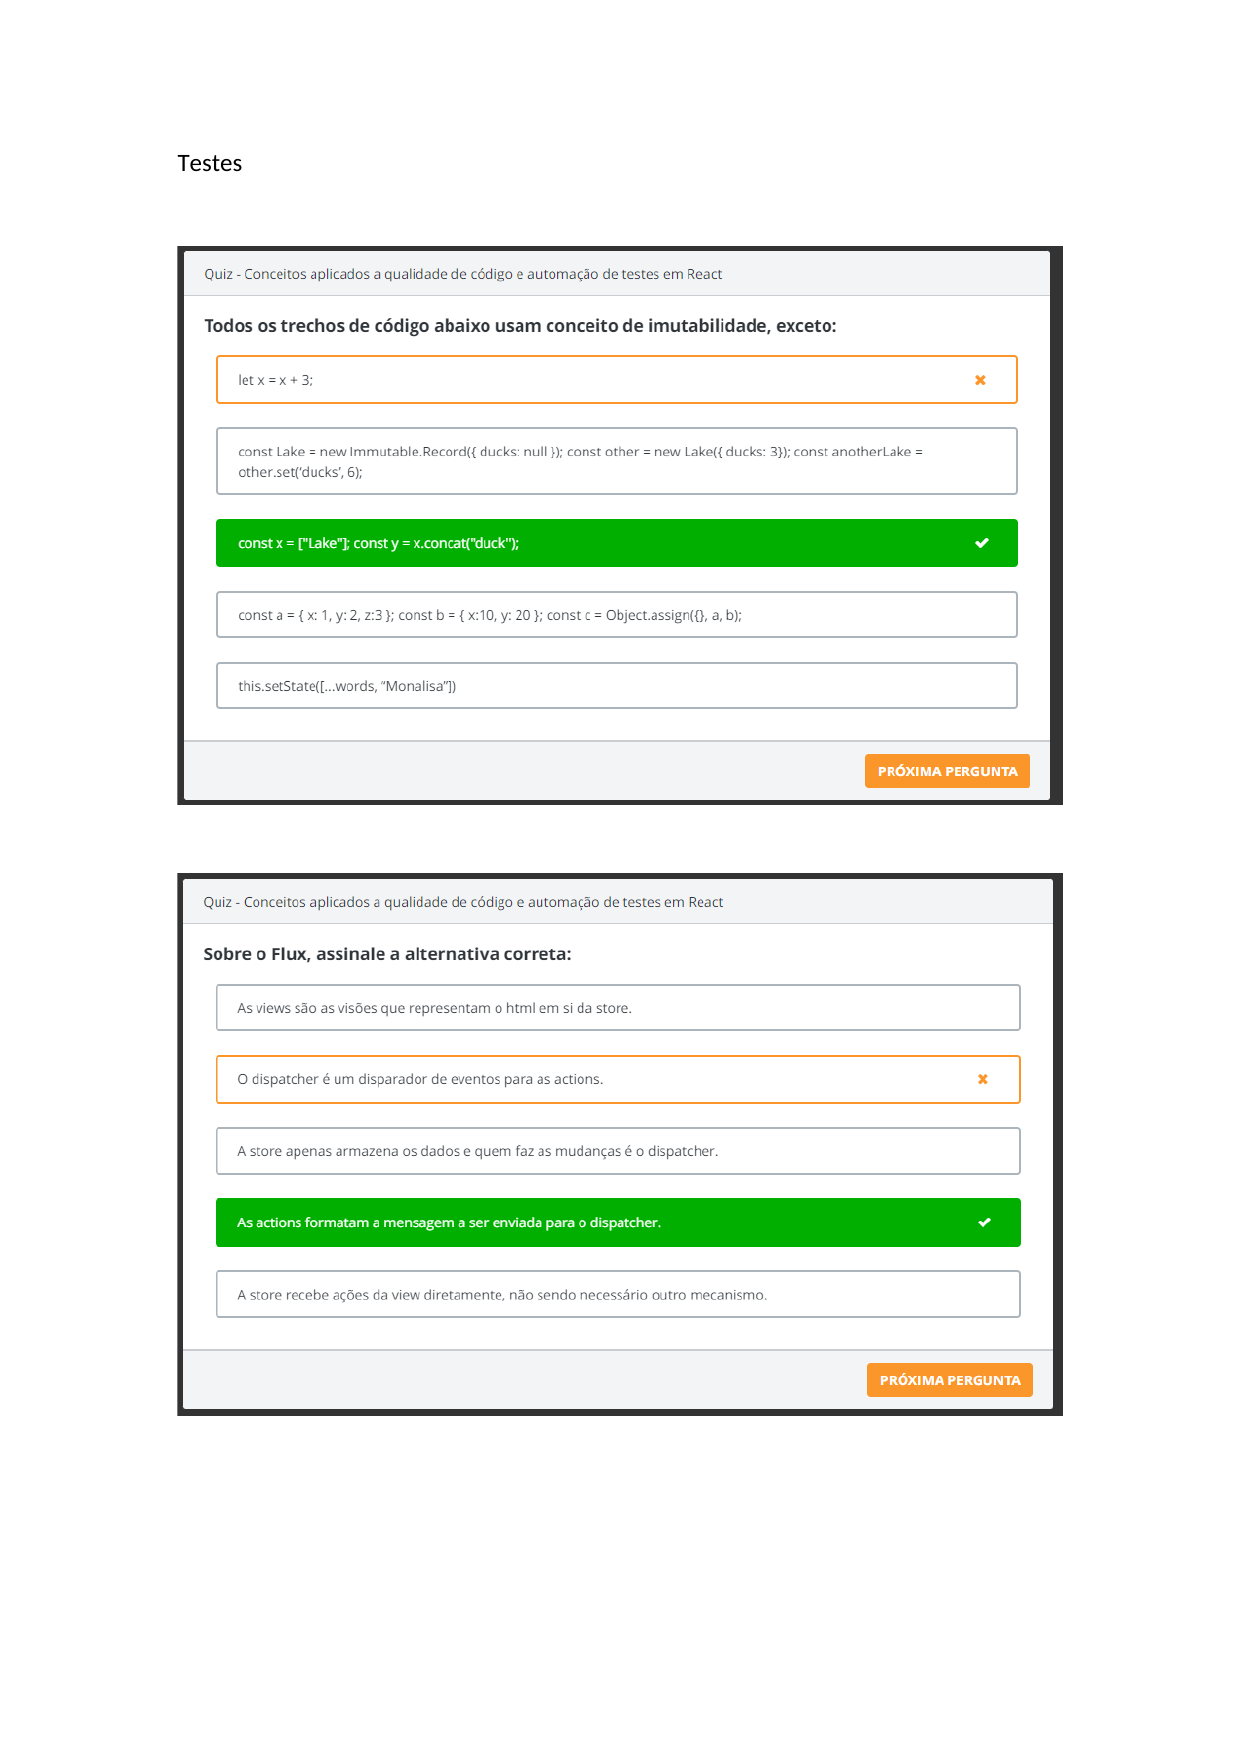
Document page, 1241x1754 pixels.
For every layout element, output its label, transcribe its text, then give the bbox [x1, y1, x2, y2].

text Testes [177, 148, 1063, 178]
picture [177, 246, 1063, 805]
picture [177, 873, 1063, 1416]
